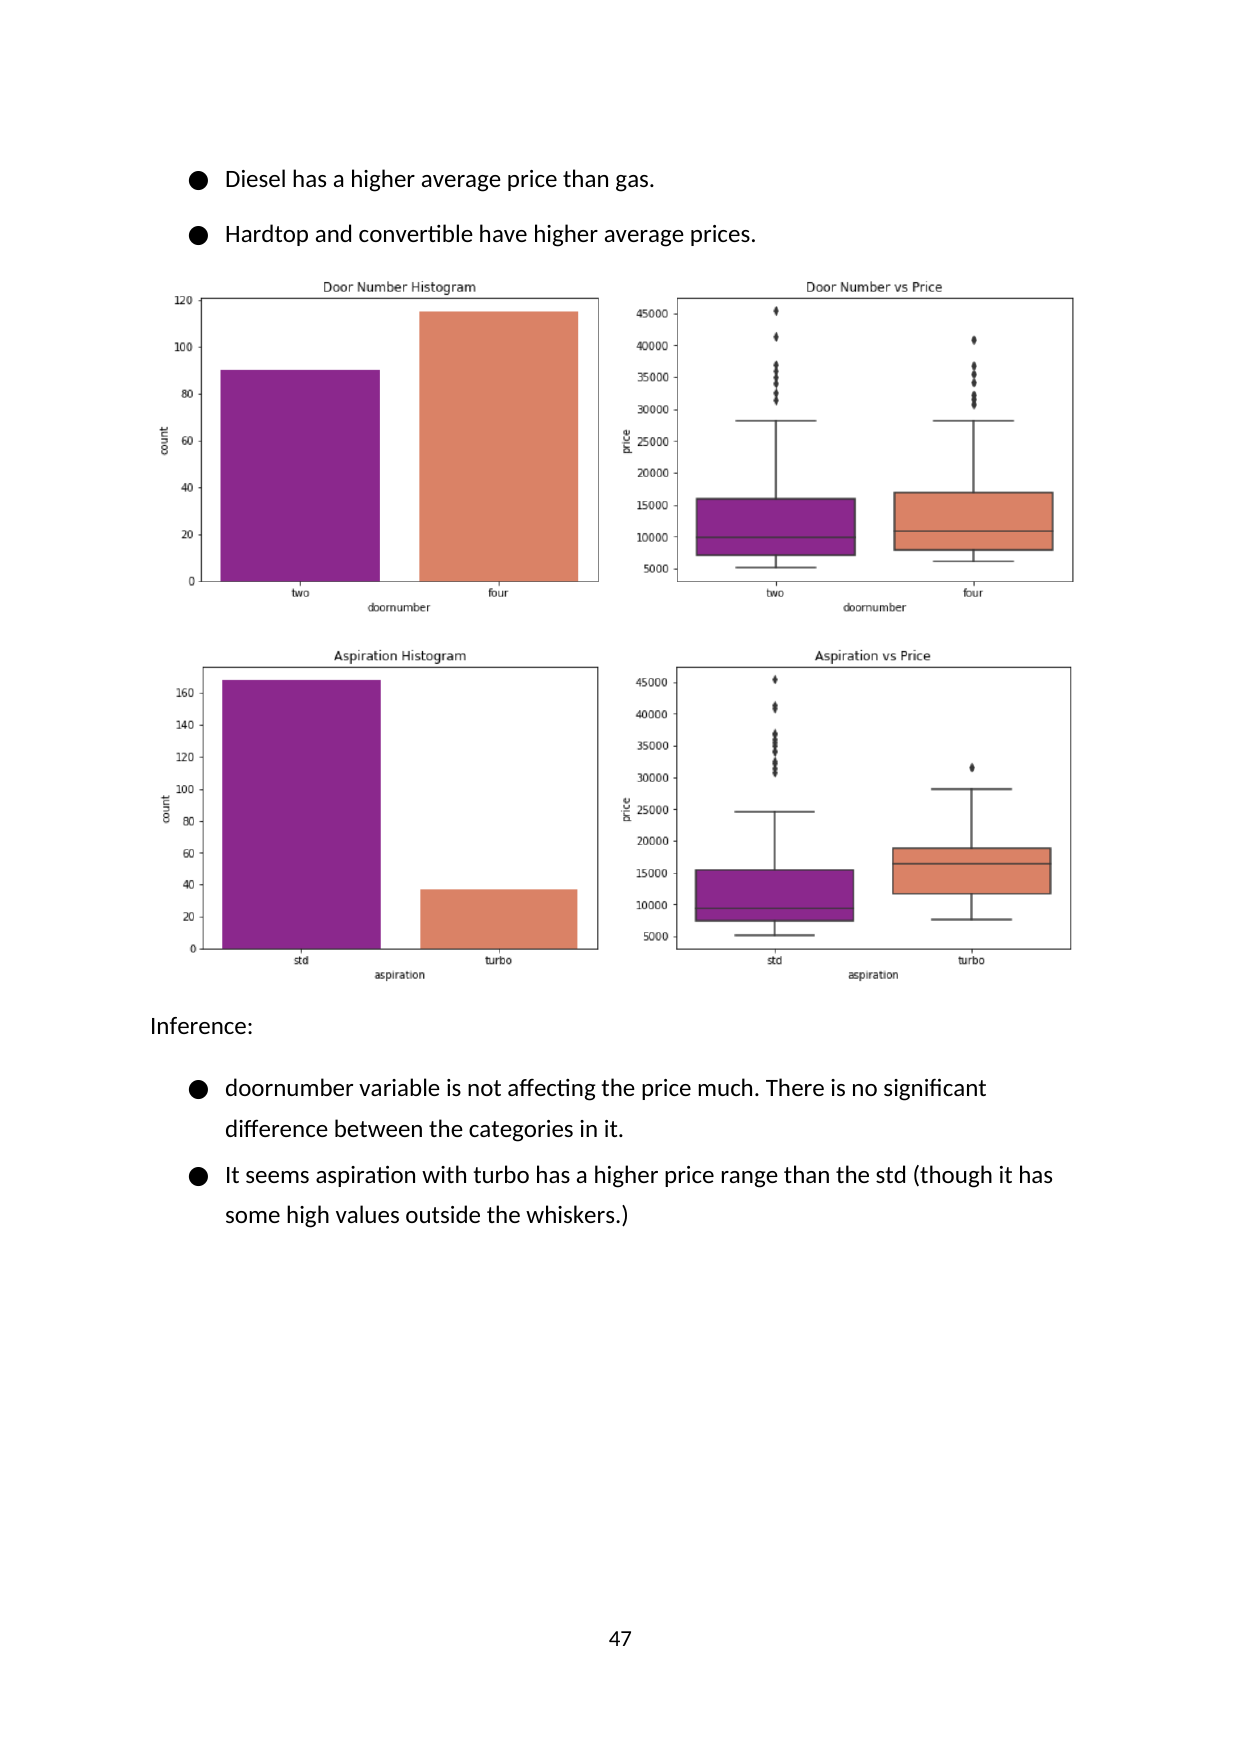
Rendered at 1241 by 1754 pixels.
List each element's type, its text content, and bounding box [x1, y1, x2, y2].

list Hardtop and convertible have higher average prices. [187, 205, 1090, 257]
list doornumber variable is not affecting the price much. There is no significant difference between the categories in it. [187, 1059, 1090, 1144]
list It seems aspiration with turbo has a higher price range than the std (though it has some high values outside the whiskers.) [187, 1146, 1090, 1230]
list Diesel has a higher average price than gas. [187, 150, 1090, 201]
picture [150, 640, 1091, 991]
text Inference: [150, 1010, 1090, 1040]
picture [150, 277, 1091, 622]
